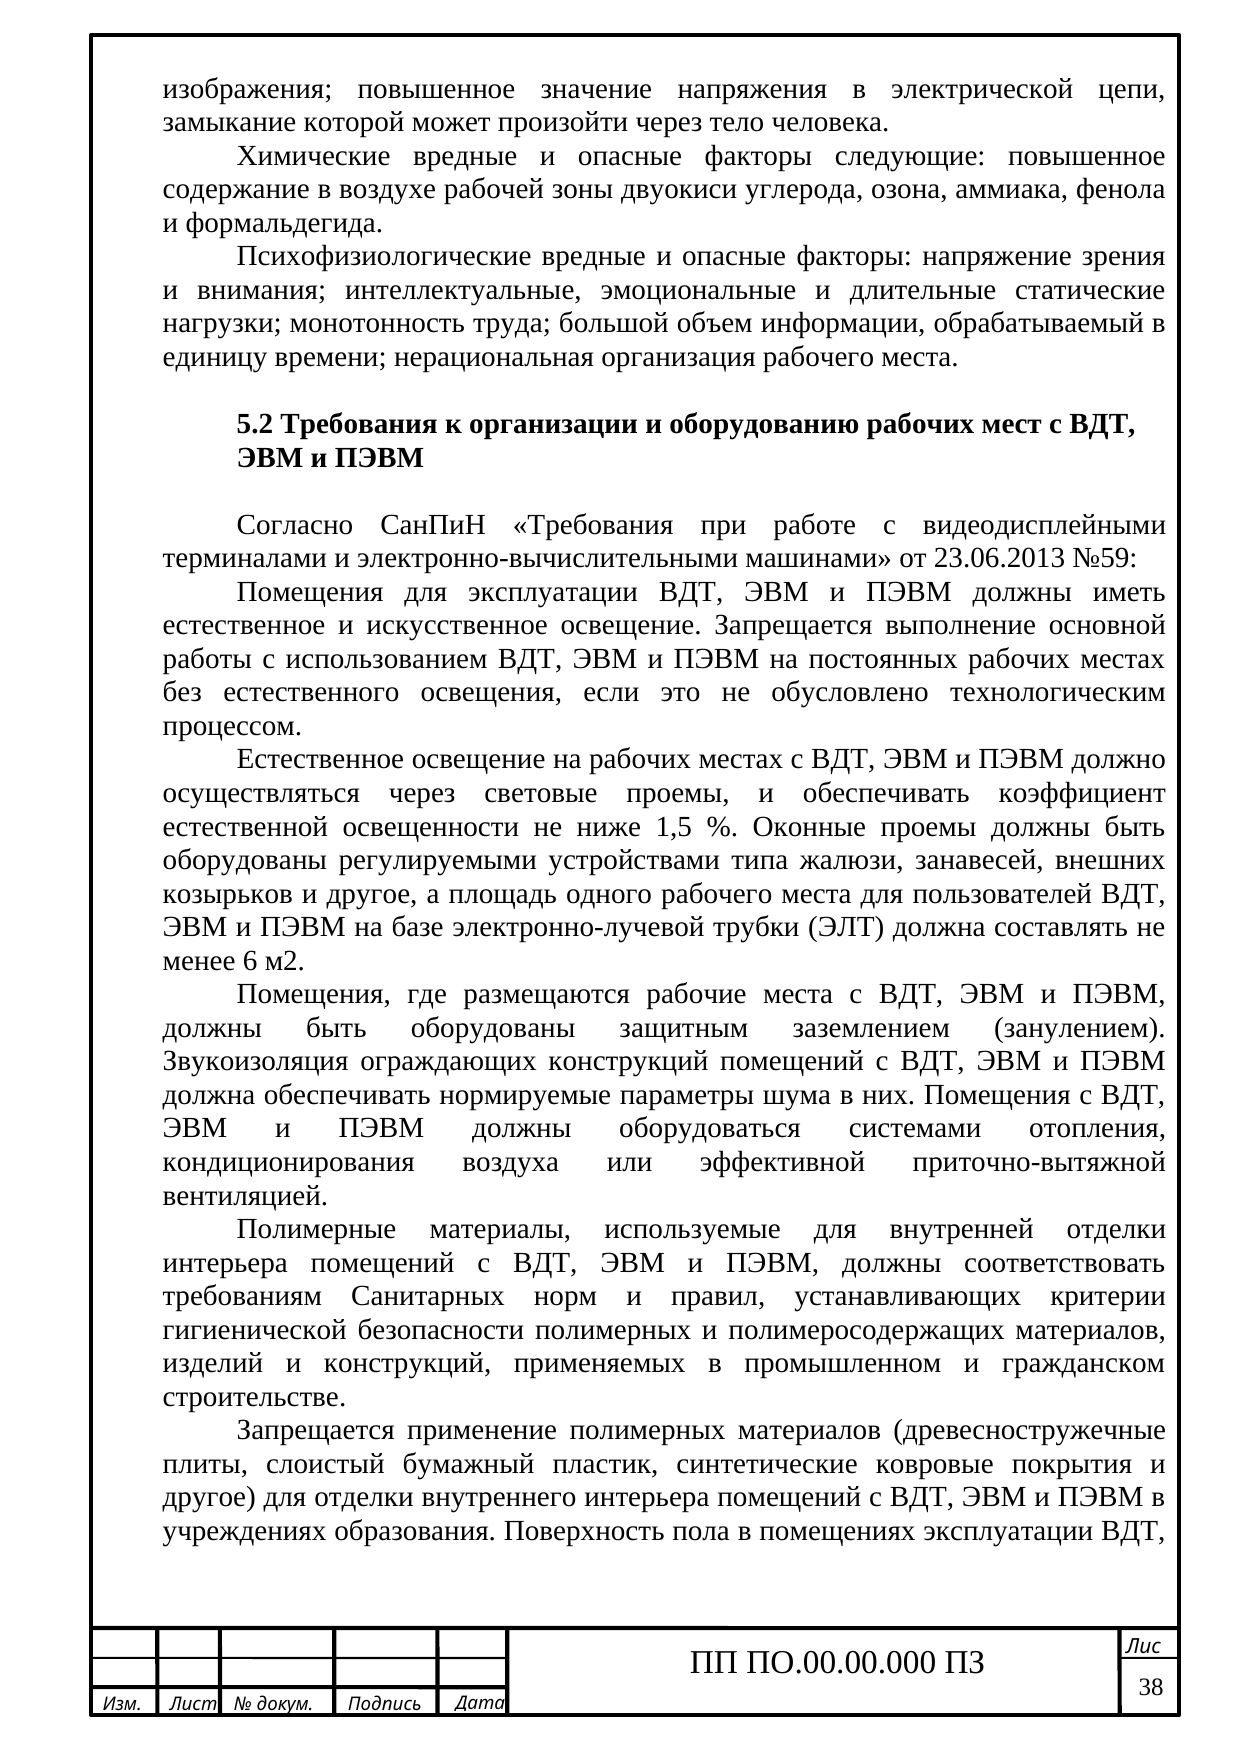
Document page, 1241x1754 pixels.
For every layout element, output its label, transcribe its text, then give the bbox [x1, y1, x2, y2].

text Помещения для эксплуатации ВДТ, ЭВМ и ПЭВМ должны иметь естественное и искусственное освещение. Запрещается выполнение основной работы с использованием ВДТ, ЭВМ и ПЭВМ на постоянных рабочих местах без естественного освещения, если это не обусловлено технологическим процессом. [162, 574, 1167, 742]
text Психофизиологические вредные и опасные факторы: напряжение зрения и внимания; интеллектуальные, эмоциональные и длительные статические нагрузки; монотонность труда; большой объем информации, обрабатываемый в единицу времени; нерациональная организация рабочего места. [162, 238, 1167, 373]
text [162, 71, 1167, 138]
text Согласно СанПиН «Требования при работе с видеодисплейными терминалами и электронно-вычислительными машинами» от 23.06.2013 №59: [162, 507, 1167, 574]
text Естественное освещение на рабочих местах с ВДТ, ЭВМ и ПЭВМ должно осуществляться через световые проемы, и обеспечивать коэффициент естественной освещенности не ниже 1,5 %. Оконные проемы должны быть оборудованы регулируемыми устройствами типа жалюзи, занавесей, внешних козырьков и другое, а площадь одного рабочего места для пользователей ВДТ, ЭВМ и ПЭВМ на базе электронно-лучевой трубки (ЭЛТ) должна составлять не менее 6 м2. [162, 742, 1167, 976]
text Помещения, где размещаются рабочие места с ВДТ, ЭВМ и ПЭВМ, должны быть оборудованы защитным заземлением (занулением). Звукоизоляция ограждающих конструкций помещений с ВДТ, ЭВМ и ПЭВМ должна обеспечивать нормируемые параметры шума в них. Помещения с ВДТ, ЭВМ и ПЭВМ должны оборудоваться системами отопления, кондиционирования воздуха или эффективной приточно-вытяжной вентиляцией. [162, 976, 1167, 1211]
text Полимерные материалы, используемые для внутренней отделки интерьера помещений с ВДТ, ЭВМ и ПЭВМ, должны соответствовать требованиям Санитарных норм и правил, устанавливающих критерии гигиенической безопасности полимерных и полимеросодержащих материалов, изделий и конструкций, применяемых в промышленном и гражданском строительстве. [162, 1211, 1167, 1412]
text 5.2 Требования к организации и оборудованию рабочих мест с ВДТ, [162, 406, 1167, 440]
text Химические вредные и опасные факторы следующие: повышенное содержание в воздухе рабочей зоны двуокиси углерода, озона, аммиака, фенола и формальдегида. [162, 138, 1167, 238]
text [162, 1412, 1167, 1547]
text ЭВМ и ПЭВМ [162, 440, 1167, 473]
